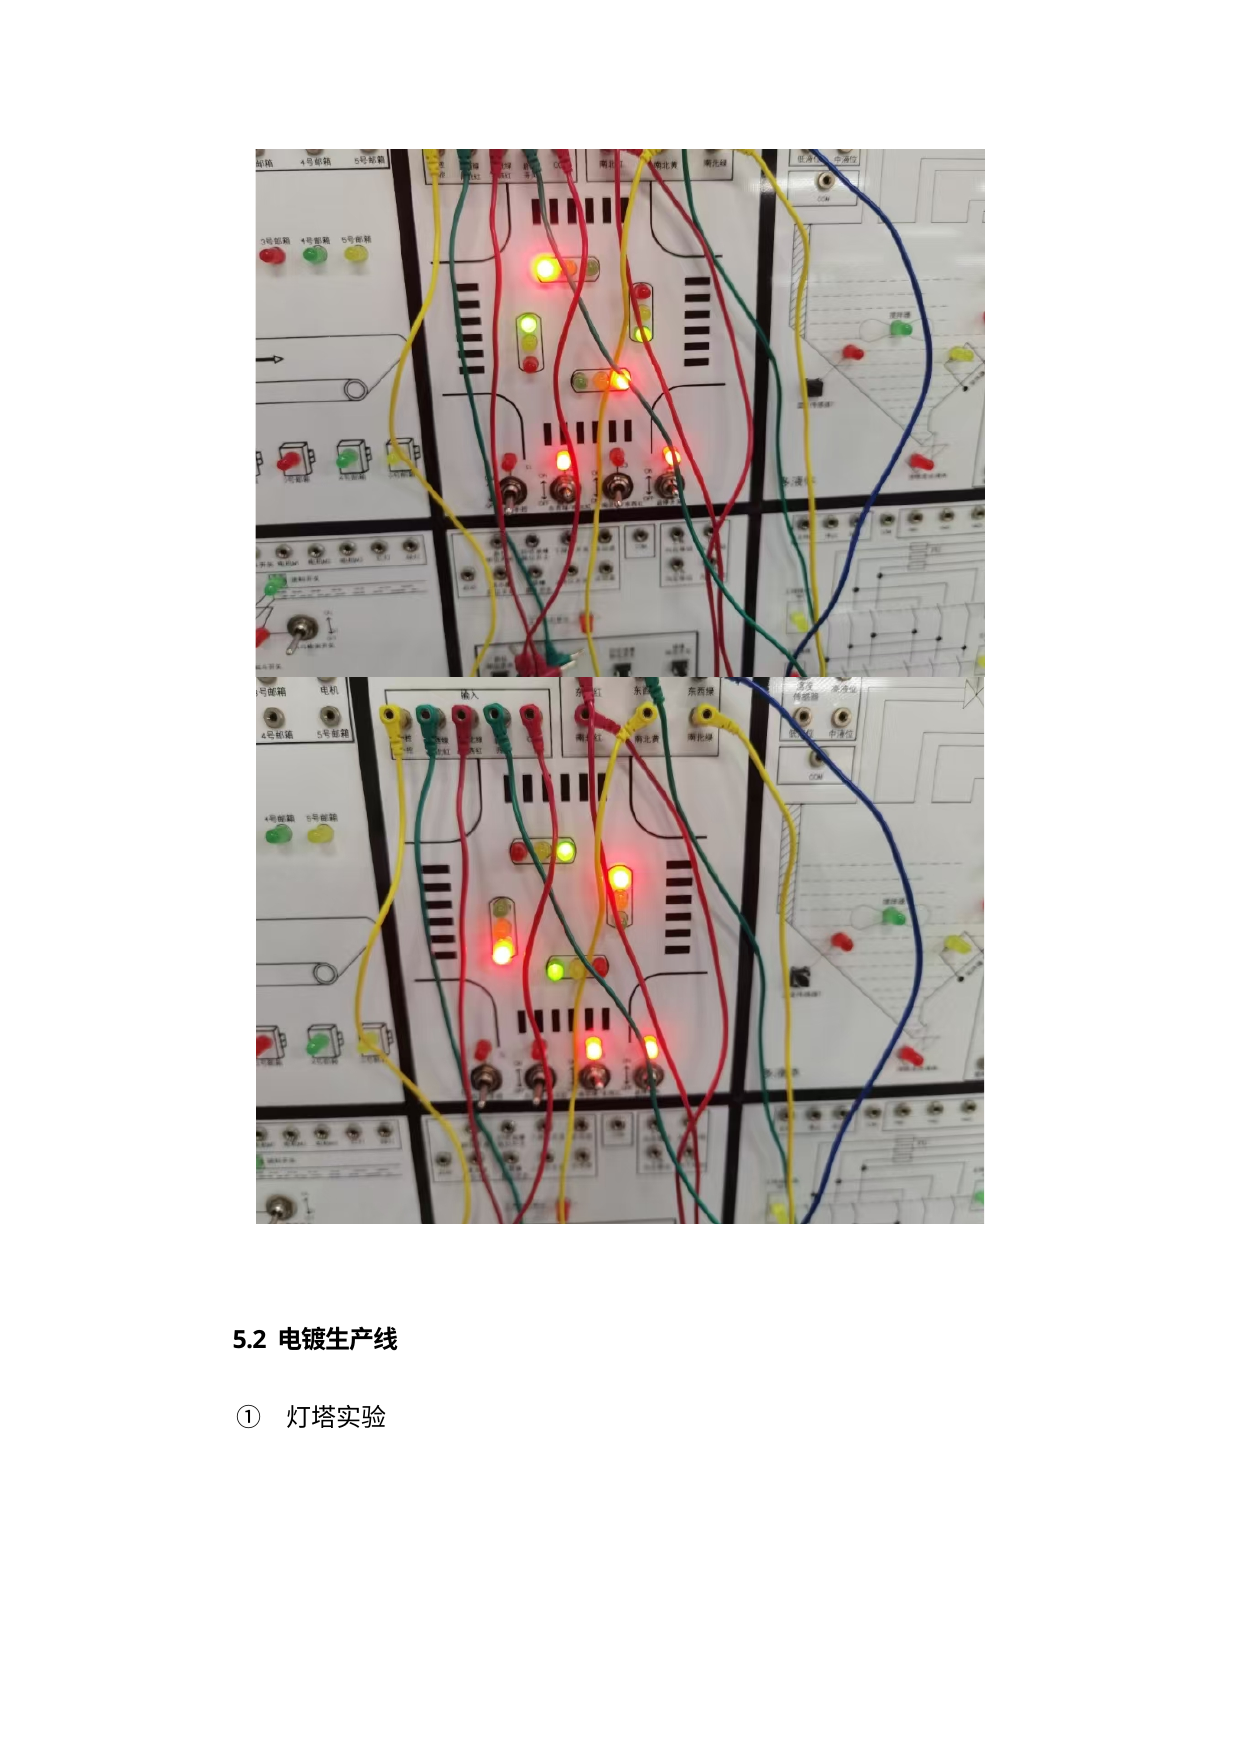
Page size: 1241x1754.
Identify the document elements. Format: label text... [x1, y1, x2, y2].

list 灯塔实验 [186, 1397, 1054, 1433]
picture [255, 149, 985, 1224]
text 5.2 电镀生产线 [232, 1322, 1054, 1355]
